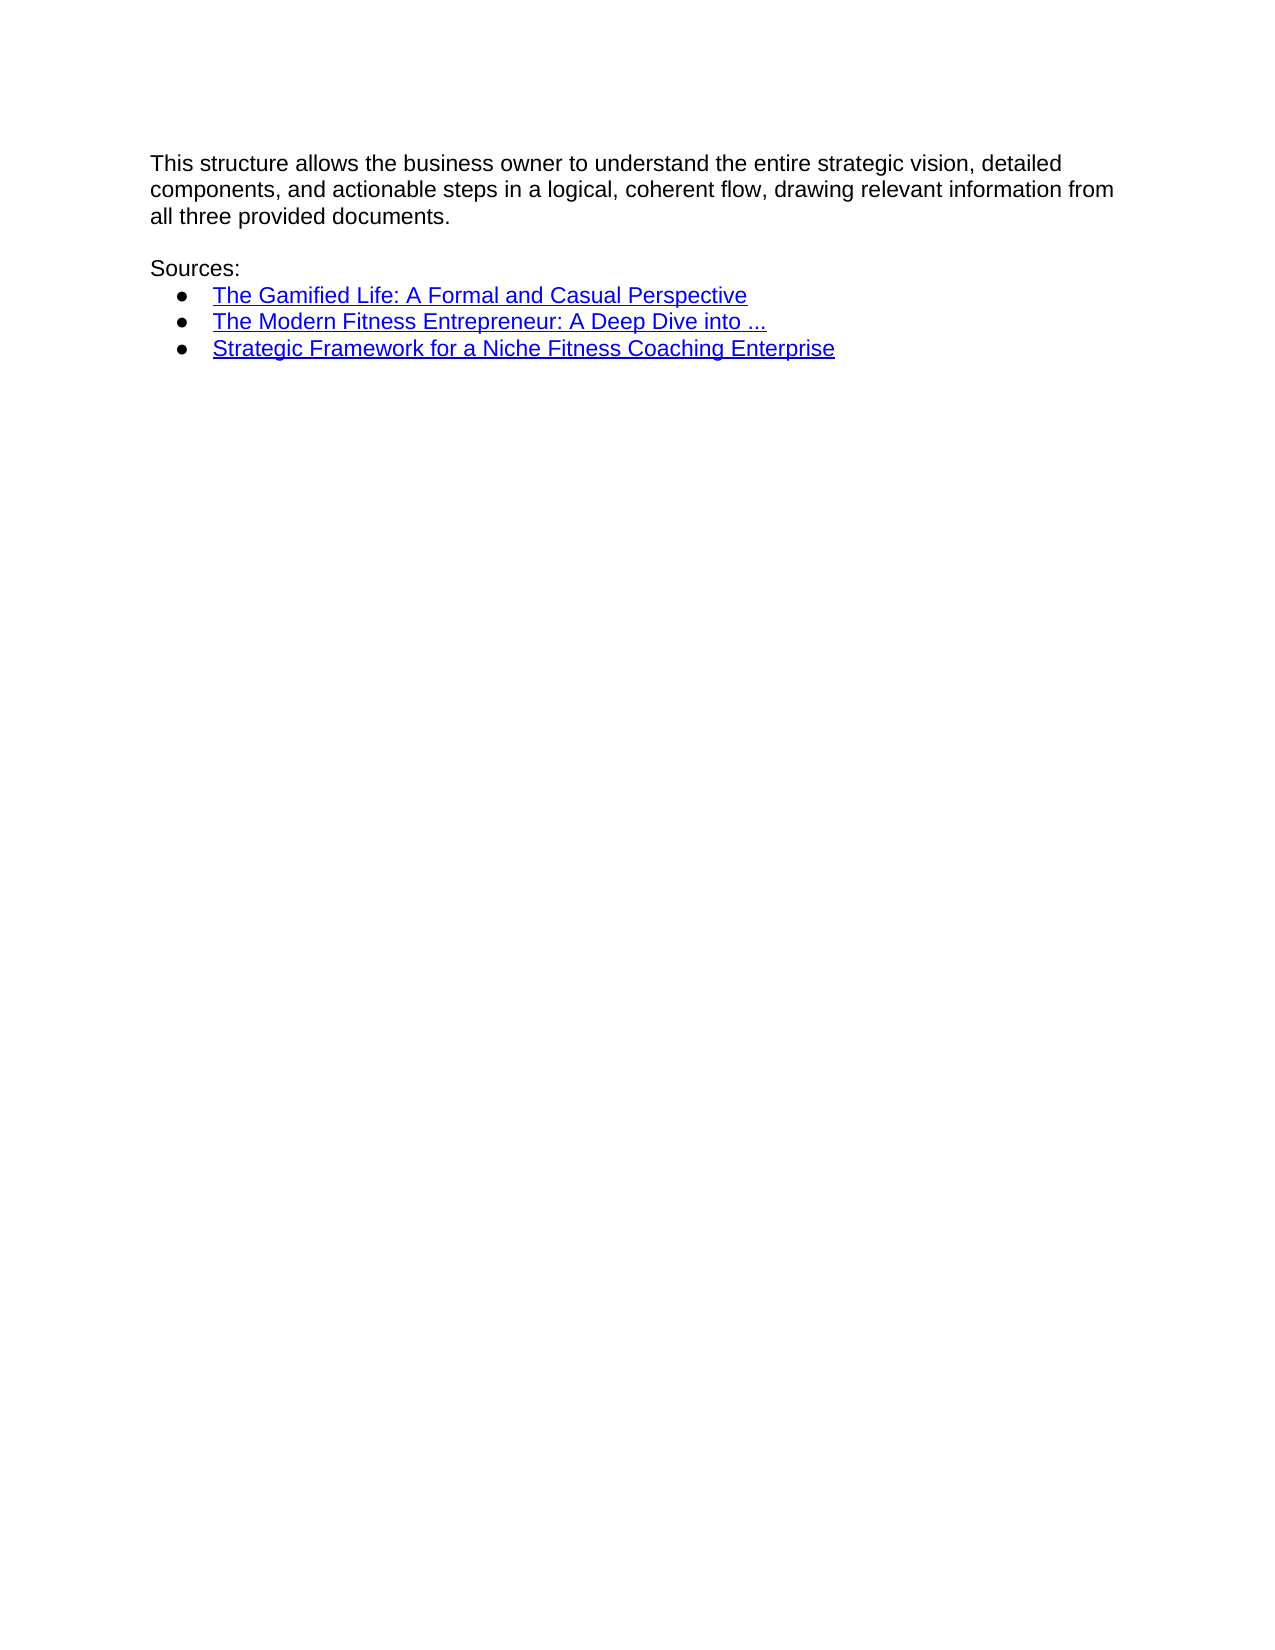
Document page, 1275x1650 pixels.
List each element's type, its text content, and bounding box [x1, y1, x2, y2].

list The Gamified Life: A Formal and Casual Perspective [175, 282, 1125, 308]
text This structure allows the business owner to understand the entire strategic vision, detailed components, and actionable steps in a logical, coherent flow, drawing relevant information from all three provided documents. [150, 150, 1125, 229]
list Strategic Framework for a Niche Fitness Coaching Enterprise [175, 334, 1125, 361]
text Sources: [150, 255, 1125, 282]
list The Modern Fitness Entrepreneur: A Deep Dive into ... [175, 308, 1125, 334]
